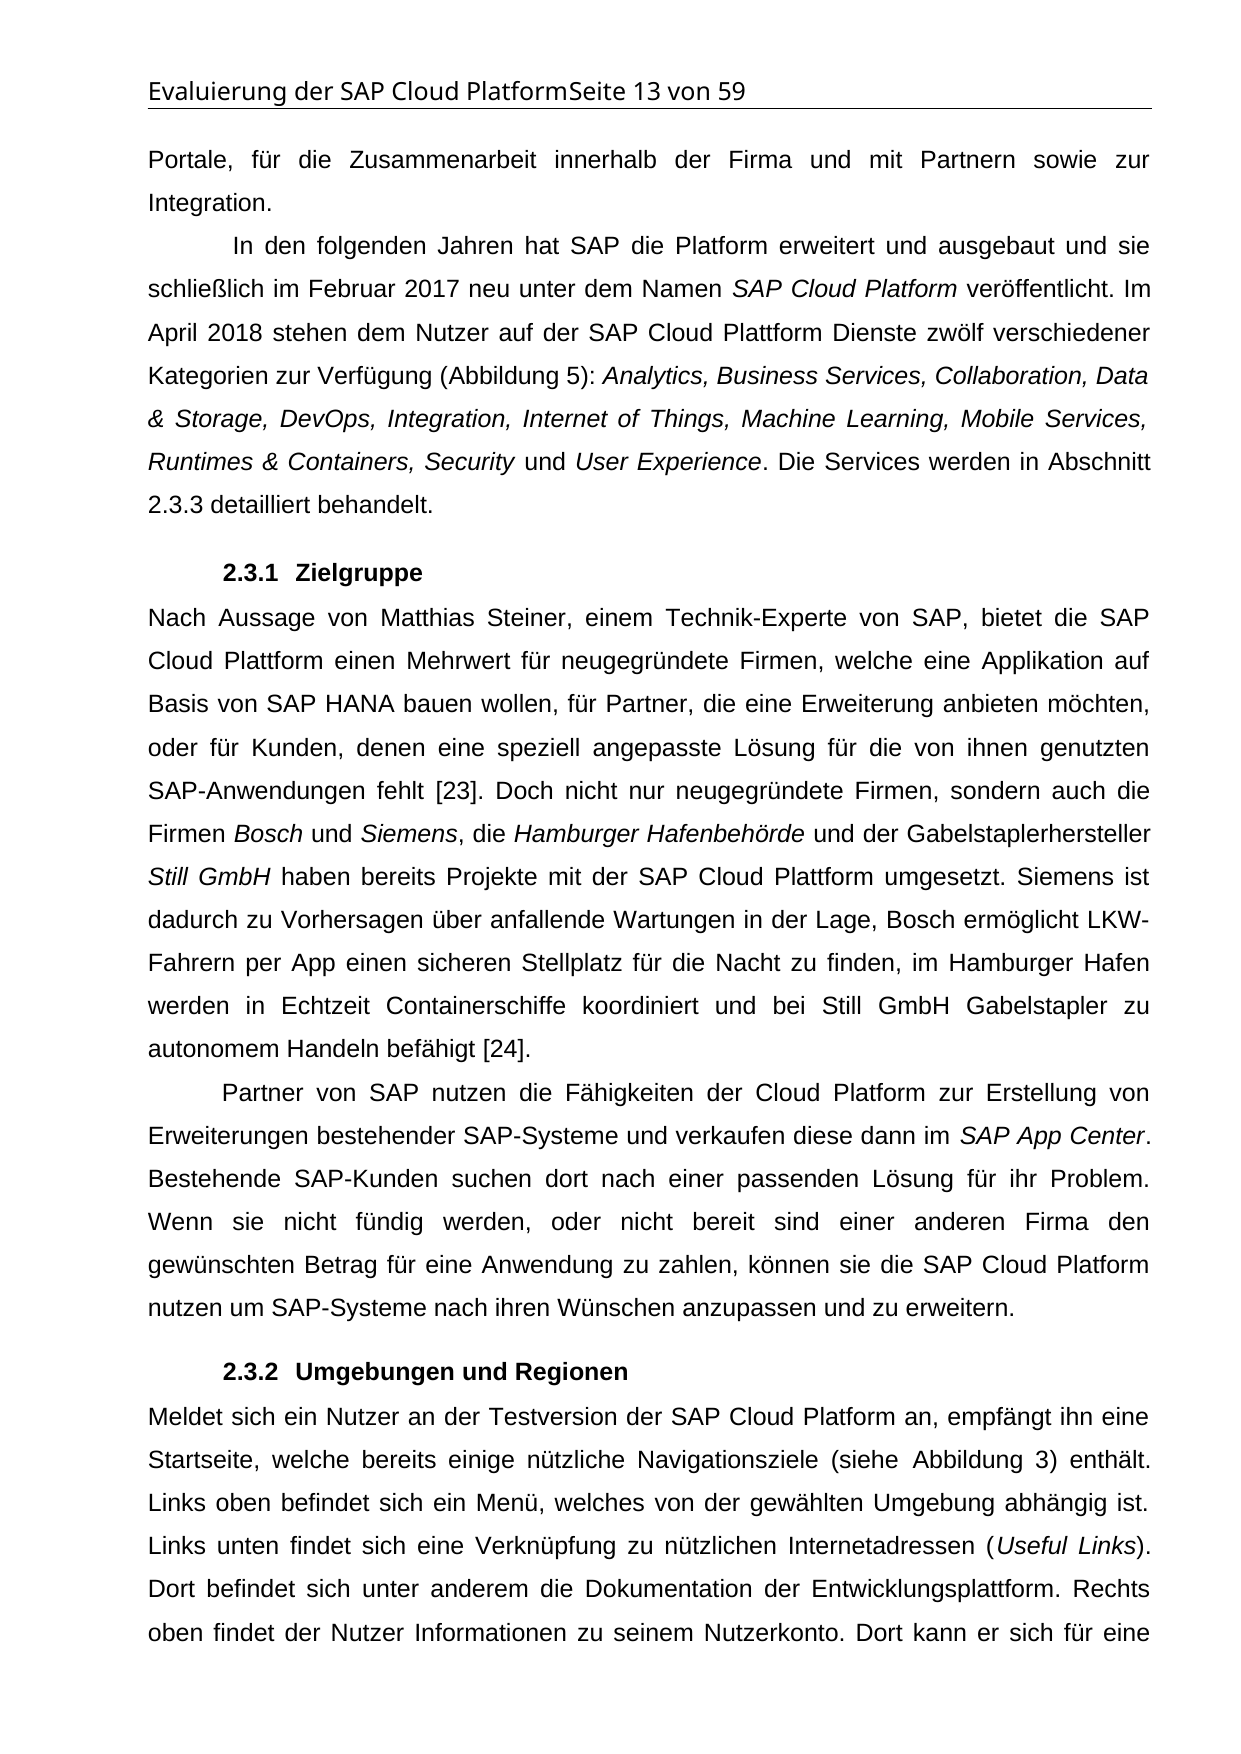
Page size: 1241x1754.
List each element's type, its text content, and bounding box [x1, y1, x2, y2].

subtitle Zielgruppe [223, 558, 1152, 587]
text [148, 1402, 1152, 1646]
text In den folgenden Jahren hat SAP die Platform erweitert und ausgebaut und sie schließlich im Februar 2017 neu unter dem Namen SAP Cloud Platform veröffentlicht. Im April 2018 stehen dem Nutzer auf der SAP Cloud Plattform Dienste zwölf verschiedener Kategorien zur Verfügung (Abbildung 5): Analytics, Business Services, Collaboration, Data & Storage, DevOps, Integration, Internet of Things, Machine Learning, Mobile Services, Runtimes & Containers, Security und User Experience. Die Services werden in Abschnitt 2.3.3 detailliert behandelt. [148, 231, 1152, 519]
text Nach Aussage von Matthias Steiner, einem Technik-Experte von SAP, bietet die SAP Cloud Plattform einen Mehrwert für neugegründete Firmen, welche eine Applikation auf Basis von SAP HANA bauen wollen, für Partner, die eine Erweiterung anbieten möchten, oder für Kunden, denen eine speziell angepasste Lösung für die von ihnen genutzten SAP-Anwendungen fehlt . Doch nicht nur neugegründete Firmen, sondern auch die Firmen Bosch und Siemens, die Hamburger Hafenbehörde und der Gabelstaplerhersteller Still GmbH haben bereits Projekte mit der SAP Cloud Plattform umgesetzt. Siemens ist dadurch zu Vorhersagen über anfallende Wartungen in der Lage, Bosch ermöglicht LKW-Fahrern per App einen sicheren Stellplatz für die Nacht zu finden, im Hamburger Hafen werden in Echtzeit Containerschiffe koordiniert und bei Still GmbH Gabelstapler zu autonomem Handeln befähigt . [148, 603, 1152, 1063]
text Partner von SAP nutzen die Fähigkeiten der Cloud Platform zur Erstellung von Erweiterungen bestehender SAP-Systeme und verkaufen diese dann im SAP App Center. Bestehende SAP-Kunden suchen dort nach einer passenden Lösung für ihr Problem. Wenn sie nicht fündig werden, oder nicht bereit sind einer anderen Firma den gewünschten Betrag für eine Anwendung zu zahlen, können sie die SAP Cloud Platform nutzen um SAP-Systeme nach ihren Wünschen anzupassen und zu erweitern. [148, 1077, 1152, 1322]
subtitle Umgebungen und Regionen [223, 1357, 1152, 1386]
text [148, 145, 1152, 217]
